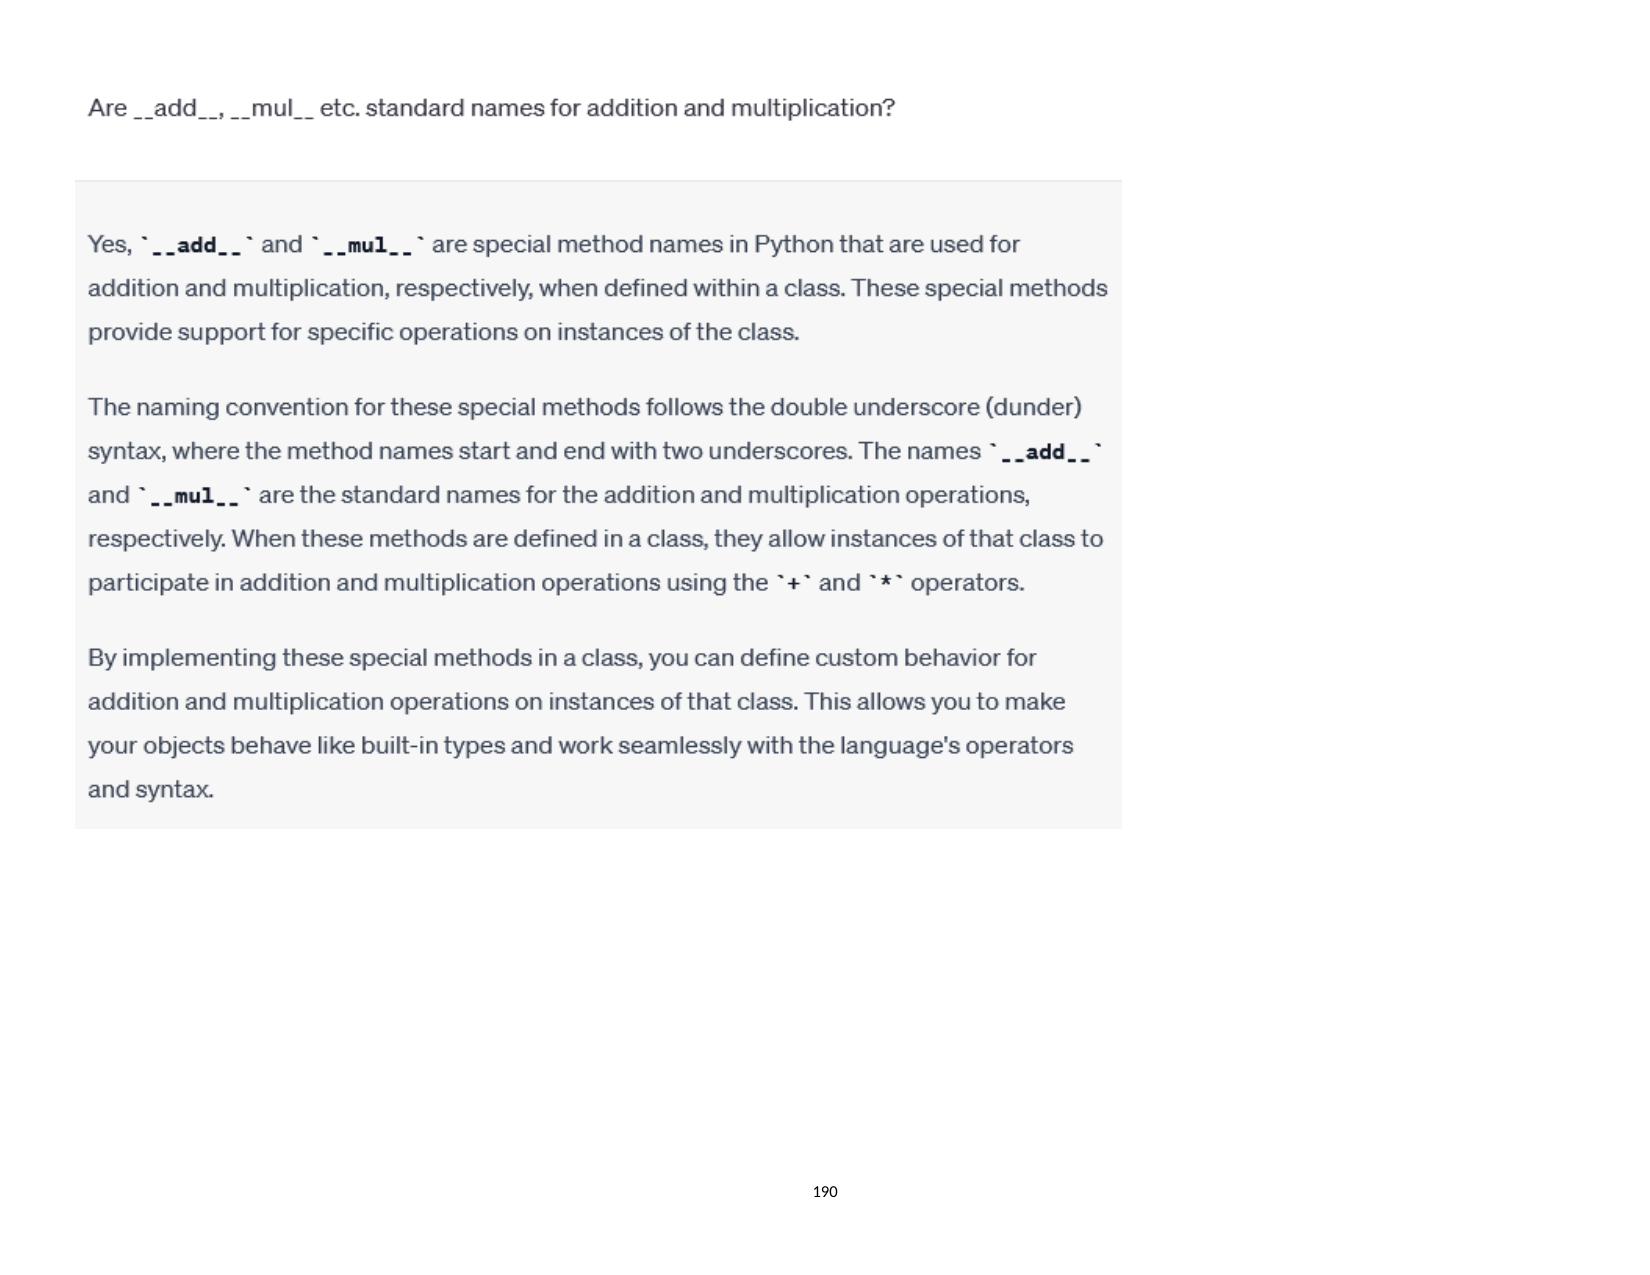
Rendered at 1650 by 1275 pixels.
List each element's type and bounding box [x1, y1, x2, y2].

picture [75, 75, 1123, 829]
